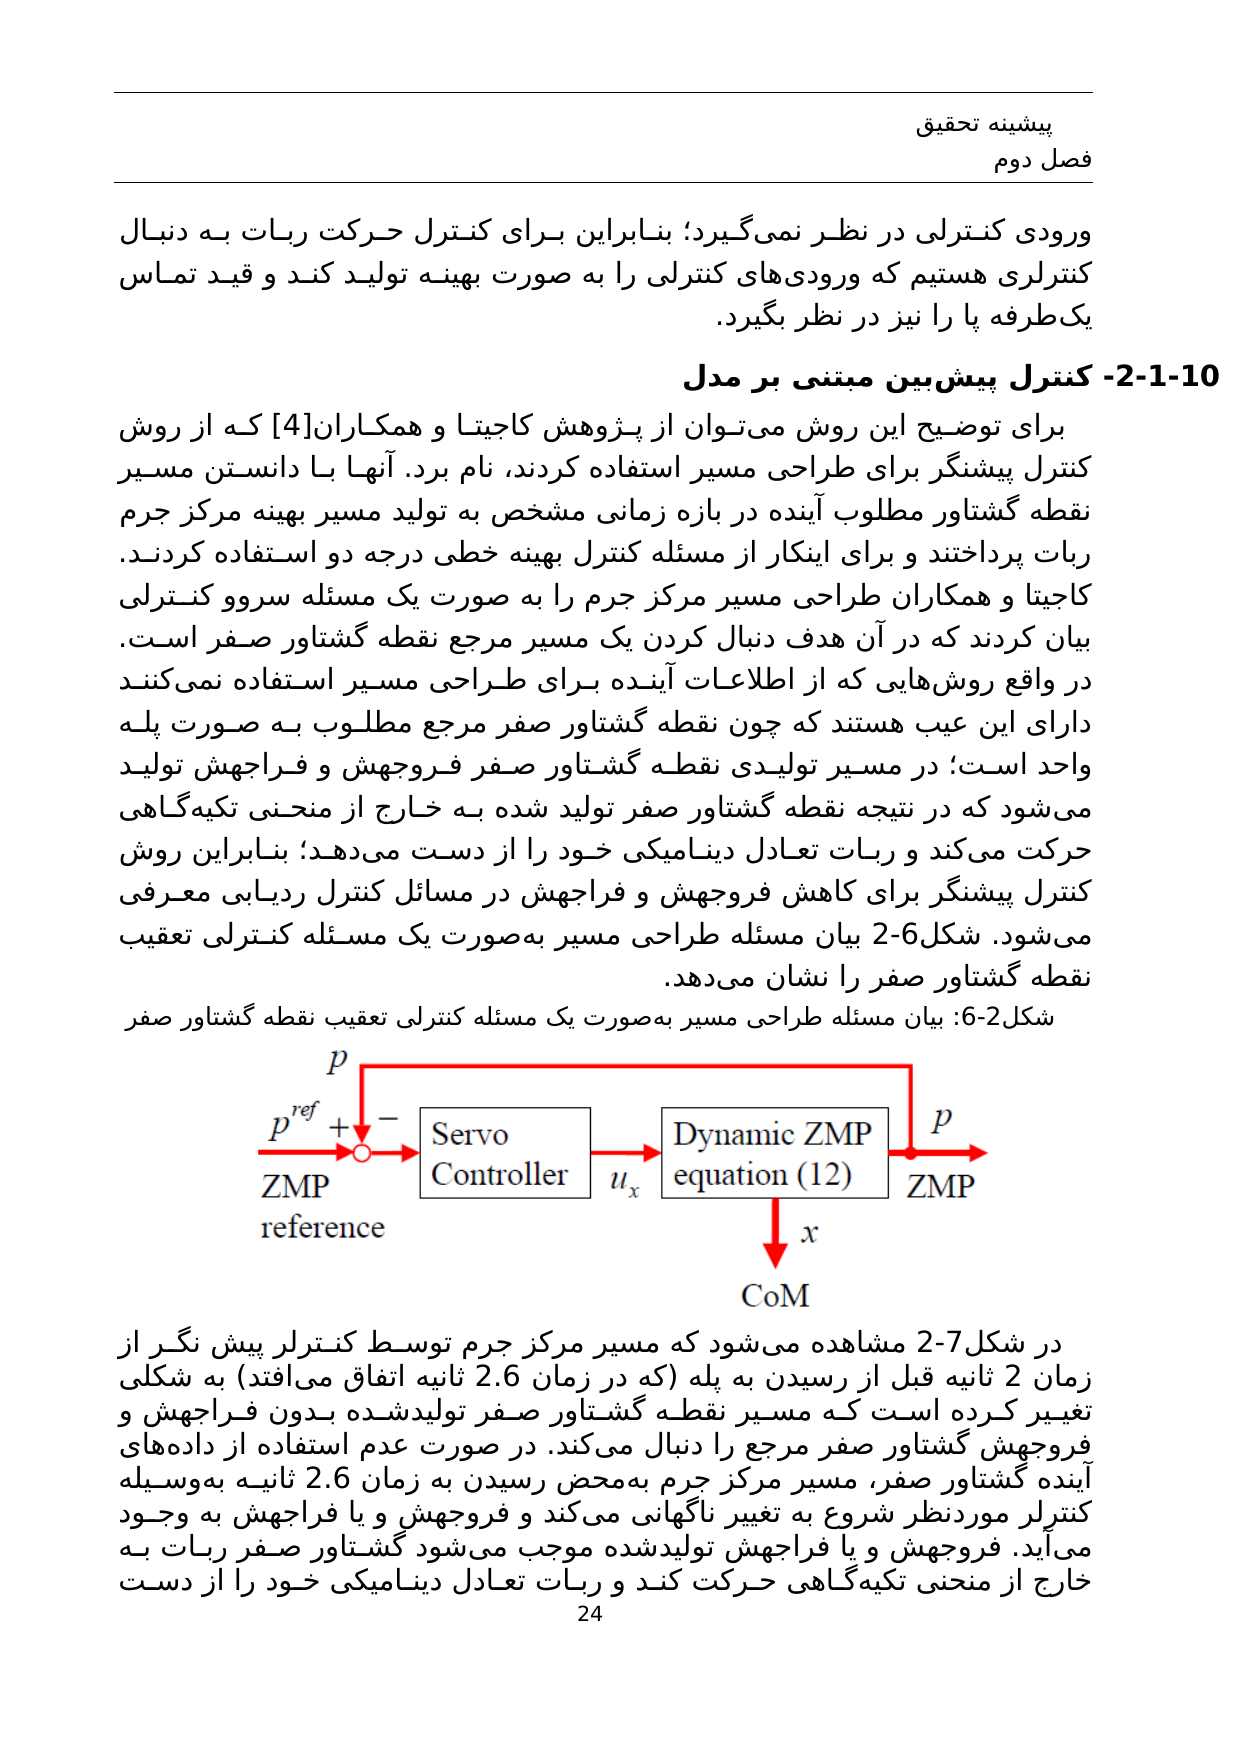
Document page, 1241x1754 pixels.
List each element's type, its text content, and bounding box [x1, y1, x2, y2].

picture [247, 1042, 993, 1318]
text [118, 1038, 1092, 1597]
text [118, 214, 1092, 332]
text شکل2-6: بیان مسئله طراحی مسیر به‌صورت یک مسئله کنترلی تعقیب نقطه گشتاور صفر [118, 1002, 1092, 1031]
subtitle کنترل پیش‌بین مبتنی بر مدل [118, 360, 1092, 394]
text برای توضیح این روش می‌توان از پژوهش کاجیتا و همکاران[4] که از روش کنترل پیشنگر برای طراحی مسیر استفاده کردند، نام برد. آنها با دانستن مسیر نقطه گشتاور مطلوب آینده در بازه زمانی مشخص به تولید مسیر بهینه مرکز جرم ربات پرداختند و برای اینکار از مسئله کنترل بهینه خطی درجه دو استفاده کردند. کاجیتا و همکاران طراحی مسیر مرکز جرم را به صورت یک مسئله سروو کنترلی بیان کردند که در آن هدف دنبال کردن یک مسیر مرجع نقطه گشتاور صفر است. در واقع روش‌هایی که از اطلاعات آینده برای طراحی مسیر استفاده نمی‌کنند دارای این عیب هستند که چون نقطه گشتاور صفر مرجع مطلوب به صورت پله واحد است؛ در مسیر تولیدی نقطه گشتاور صفر فروجهش و فراجهش تولید می‌شود که در نتیجه نقطه گشتاور صفر تولید شده به خارج از منحنی تکیه‌گاهی حرکت می‌کند و ربات تعادل دینامیکی خود را از دست می‌دهد؛ بنابراین روش کنترل پیشنگر برای کاهش فروجهش و فراجهش در مسائل کنترل ردیابی معرفی می‌شود. شکل2-6 بیان مسئله طراحی مسیر به‌صورت یک مسئله کنترلی تعقیب نقطه گشتاور صفر را نشان می‌دهد. [118, 408, 1092, 993]
